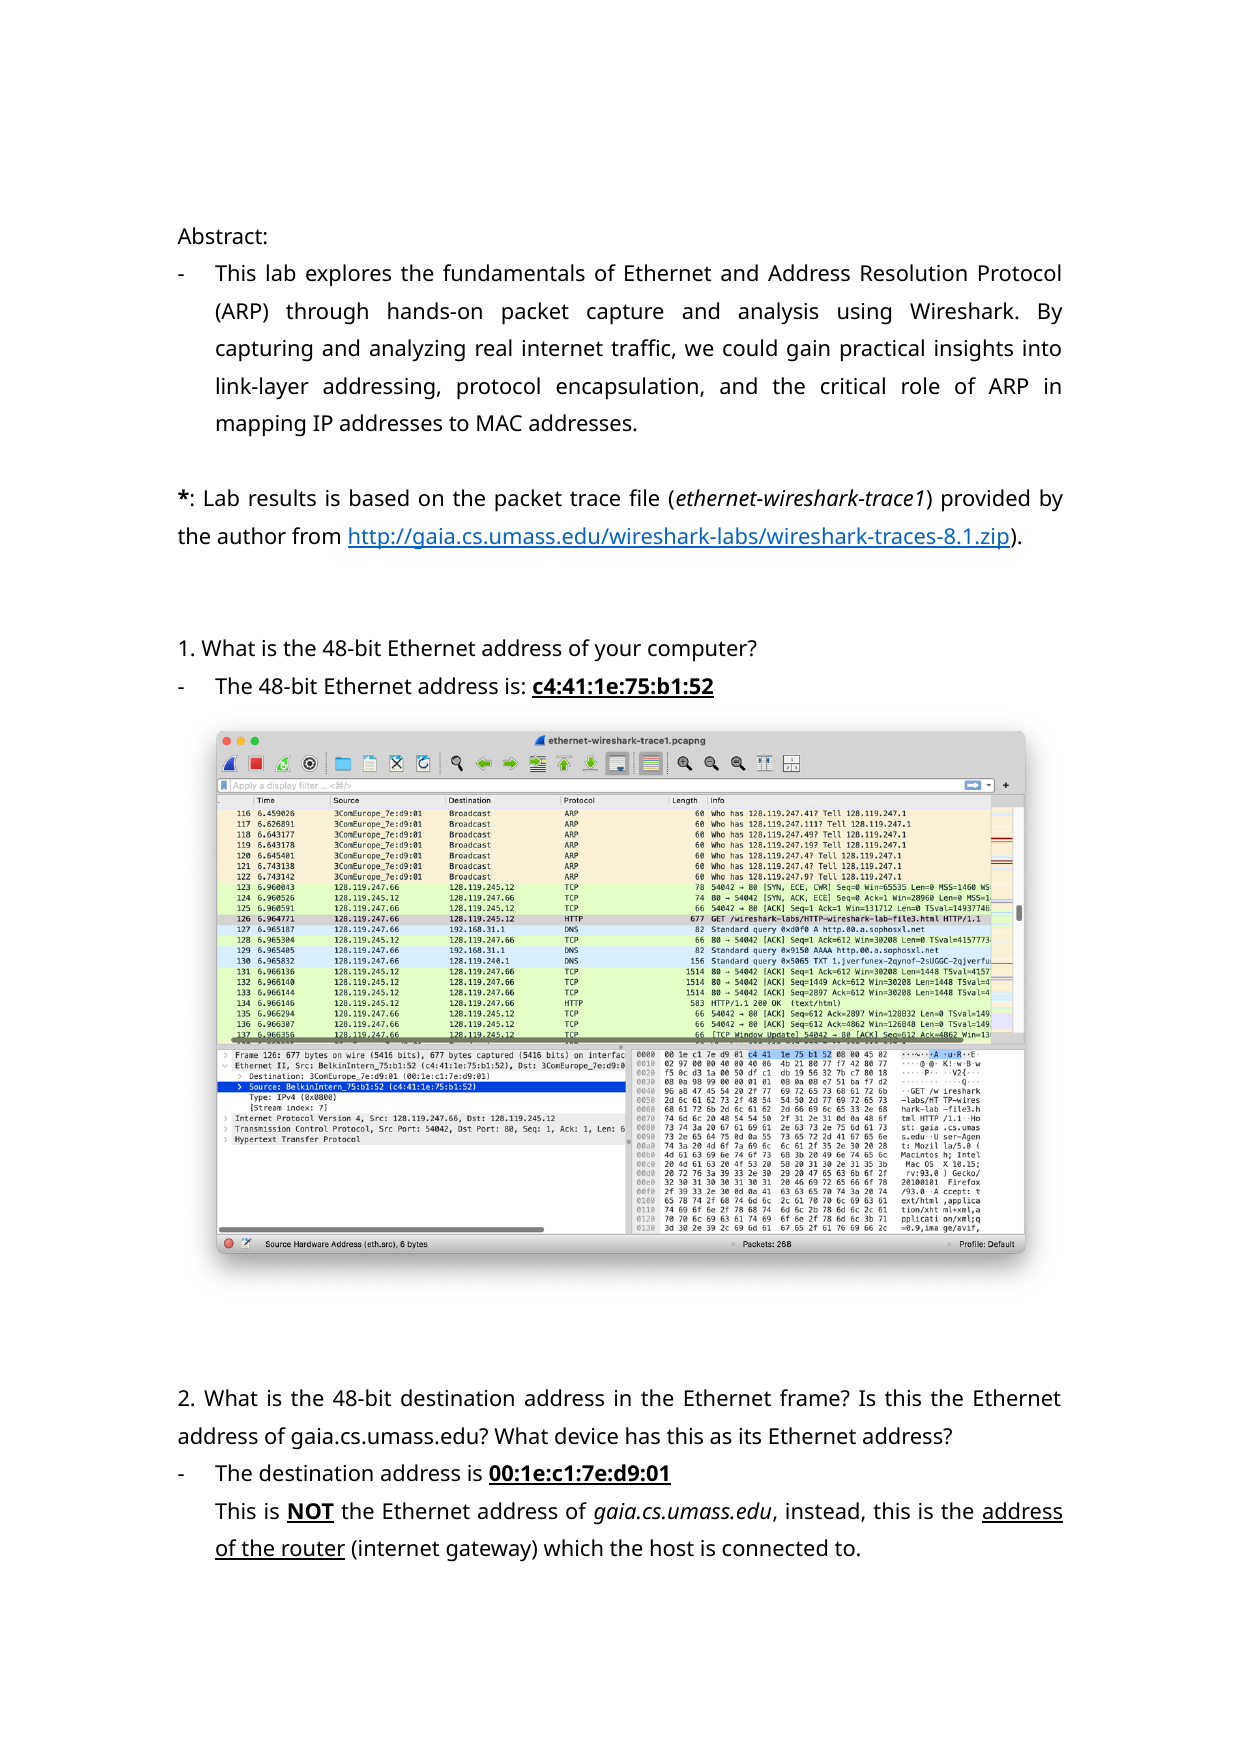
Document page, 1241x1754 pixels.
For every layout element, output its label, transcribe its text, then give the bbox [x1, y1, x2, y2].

text Abstract: [177, 217, 1063, 254]
text 1. What is the 48-bit Ethernet address of your computer? [177, 629, 1063, 667]
list This lab explores the fundamentals of Ethernet and Address Resolution Protocol (ARP) through hands-on packet capture and analysis using Wireshark. By capturing and analyzing real internet traffic, we could gain practical insights into link-layer addressing, protocol encapsulation, and the critical role of ARP in mapping IP addresses to MAC addresses. [177, 254, 1063, 442]
text *: Lab results is based on the packet trace file (ethernet-wireshark-trace1) provided by the author from http://gaia.cs.umass.edu/wireshark-labs/wireshark-traces-8.1.zip). [177, 479, 1063, 554]
list The 48-bit Ethernet address is: c4:41:1e:75:b1:52 [177, 667, 1063, 704]
picture [177, 704, 1063, 1305]
text 2. What is the 48-bit destination address in the Ethernet frame? Is this the Ethernet address of gaia.cs.umass.edu? What device has this as its Ethernet address? [177, 1379, 1063, 1454]
list The destination address is 00:1e:c1:7e:d9:01 [177, 1454, 1063, 1492]
list This is NOT the Ethernet address of gaia.cs.umass.edu, instead, this is the address of the router (internet gateway) which the host is connected to. [215, 1492, 1063, 1567]
